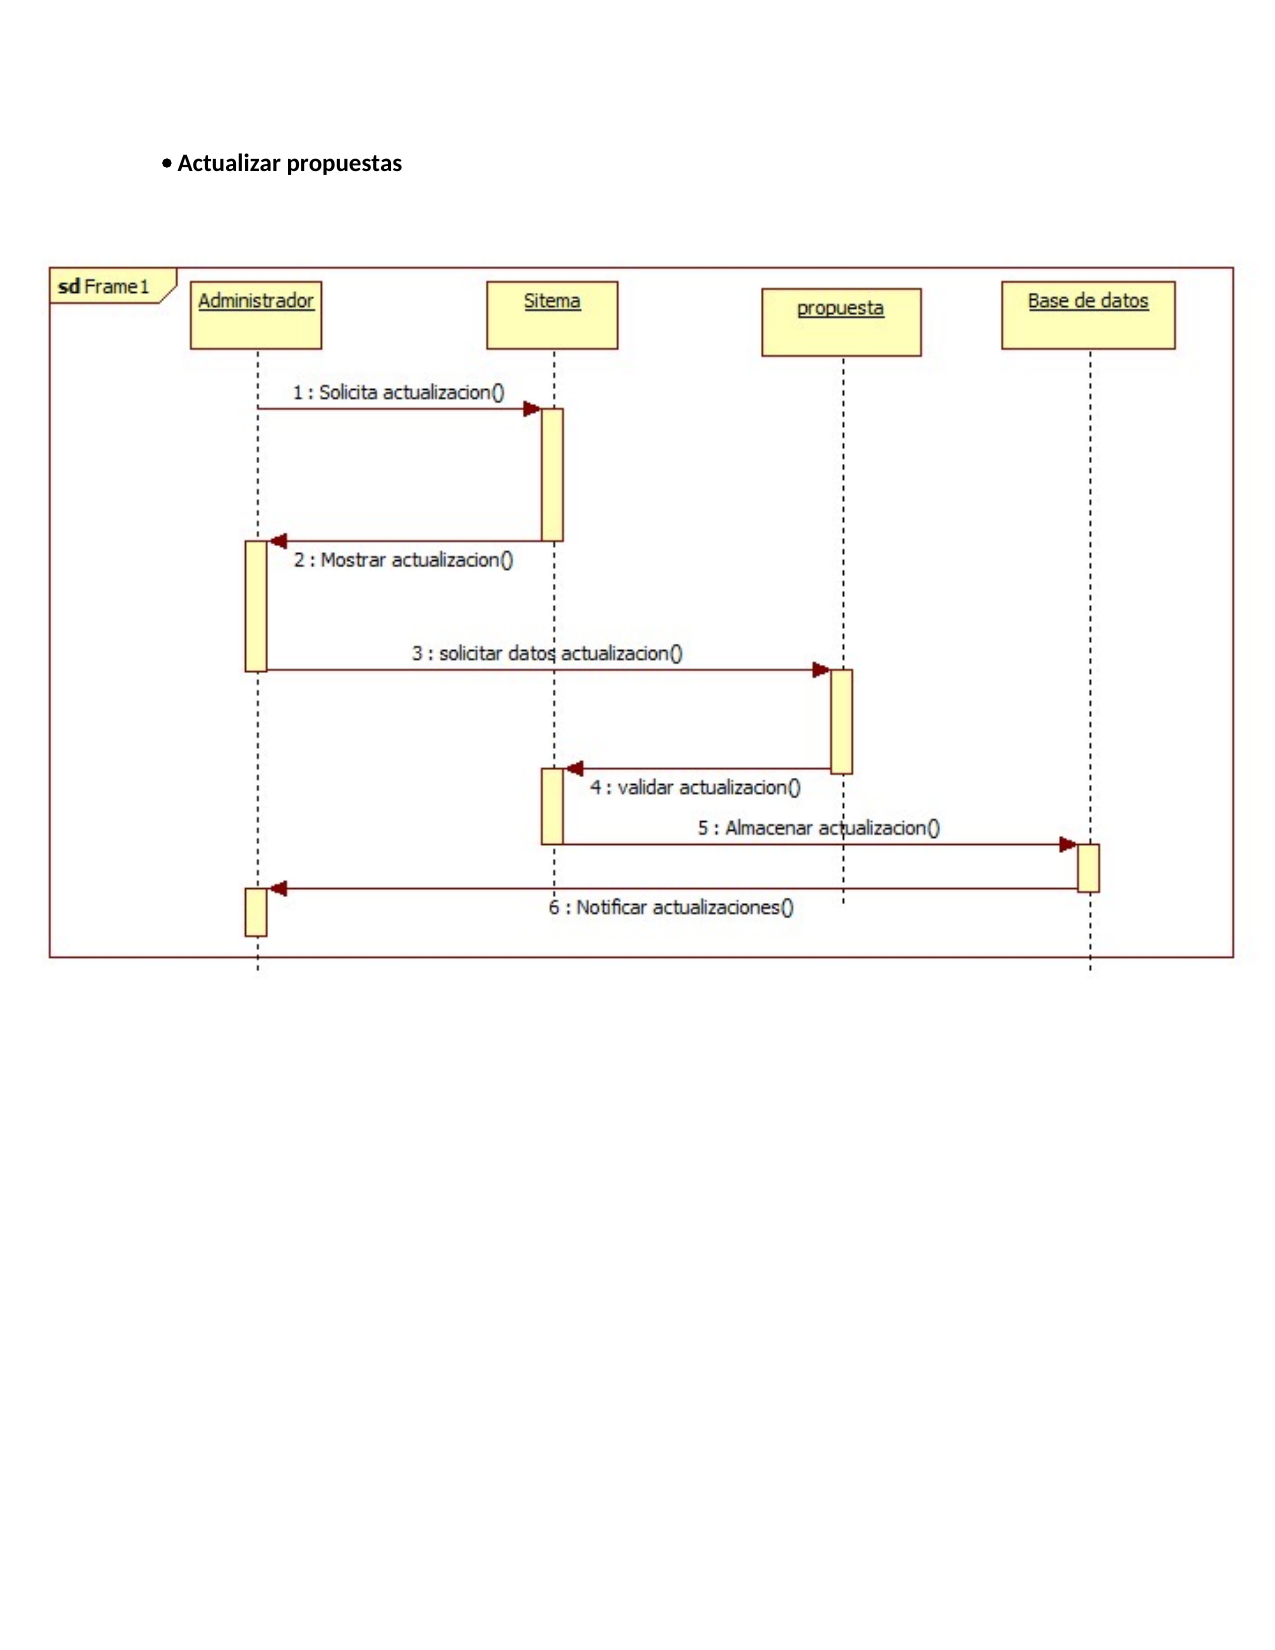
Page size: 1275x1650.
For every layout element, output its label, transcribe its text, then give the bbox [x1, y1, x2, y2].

picture [14, 232, 1268, 1008]
list Actualizar propuestas [162, 148, 1098, 178]
